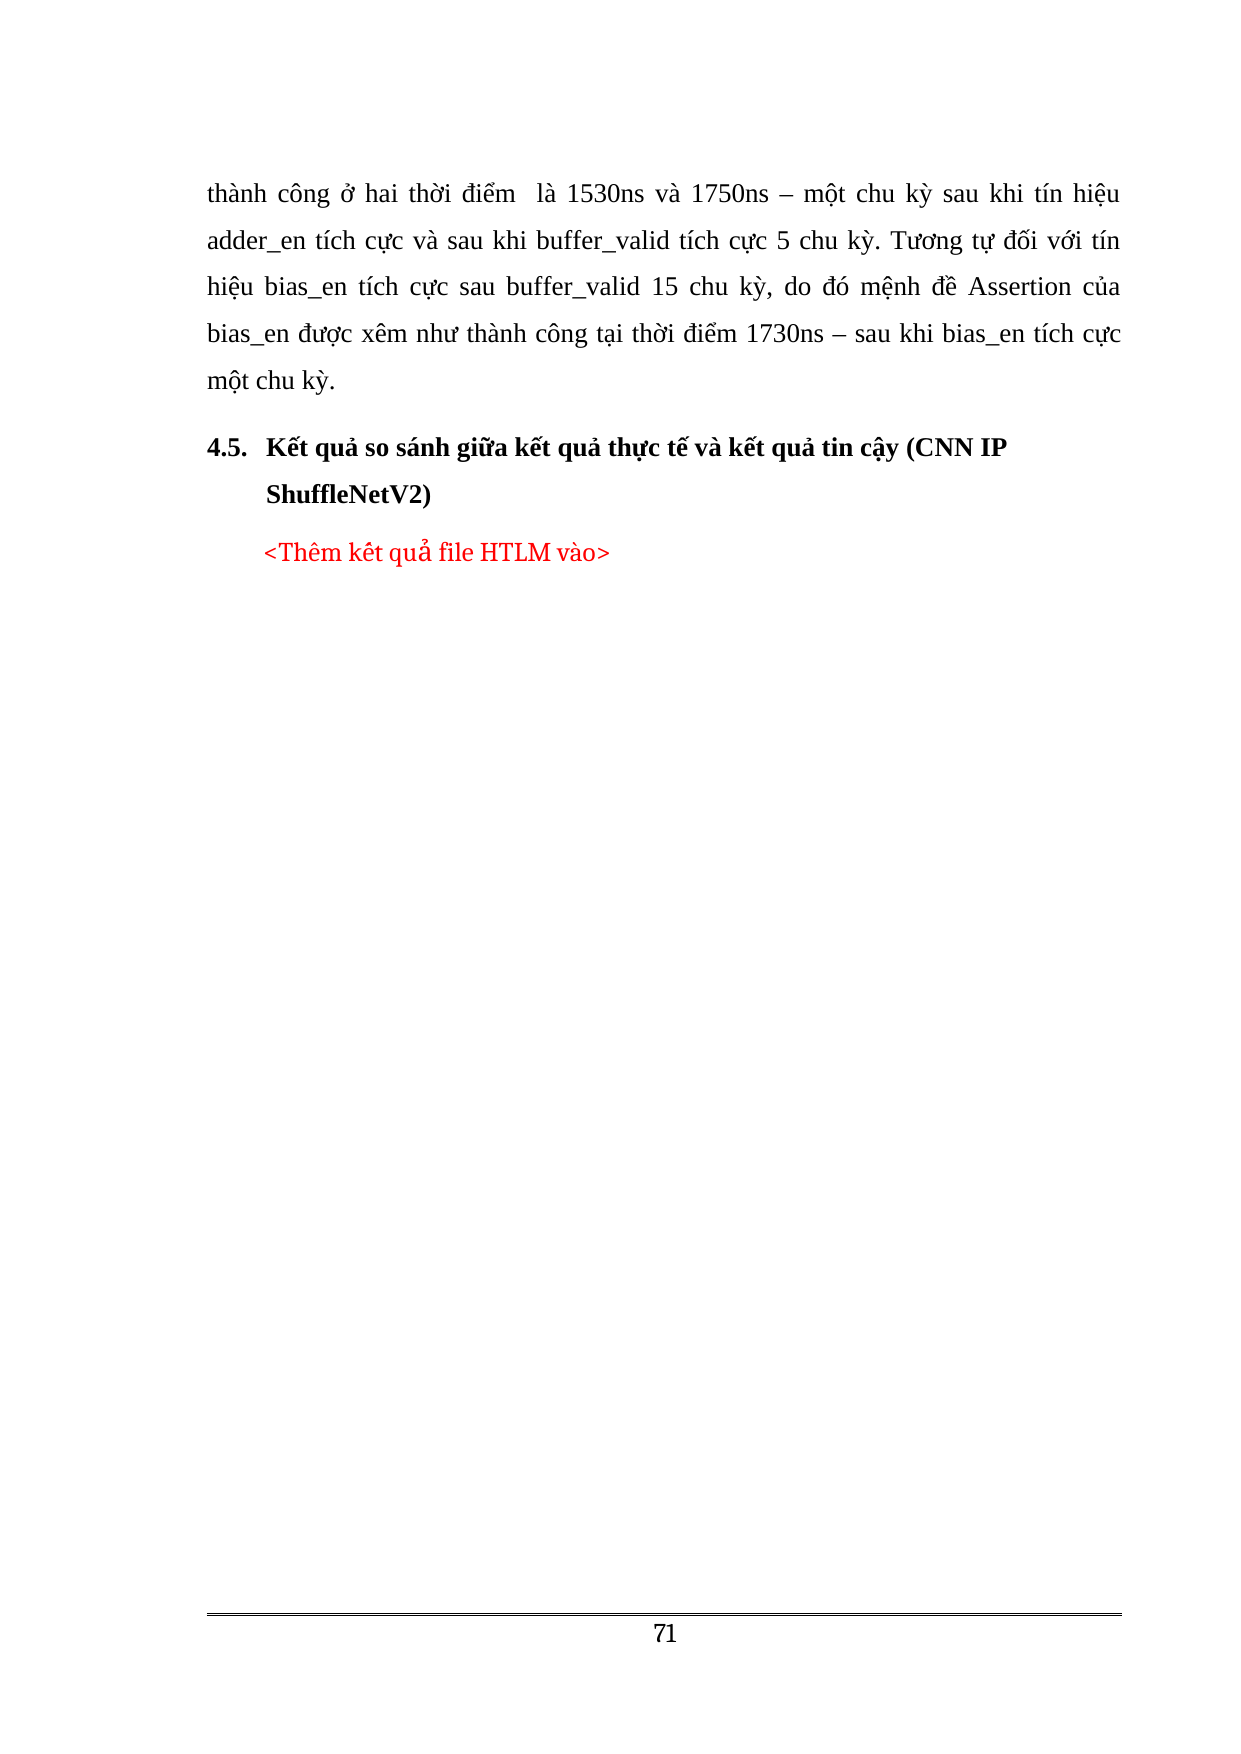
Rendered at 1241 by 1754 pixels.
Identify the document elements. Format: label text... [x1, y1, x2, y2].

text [207, 177, 1122, 395]
subtitle Kết quả so sánh giữa kết quả thực tế và kết quả tin cậy (CNN IP ShuffleNetV2) [207, 431, 1122, 509]
text <Thêm kết quả file HTLM vào> [207, 537, 1122, 568]
